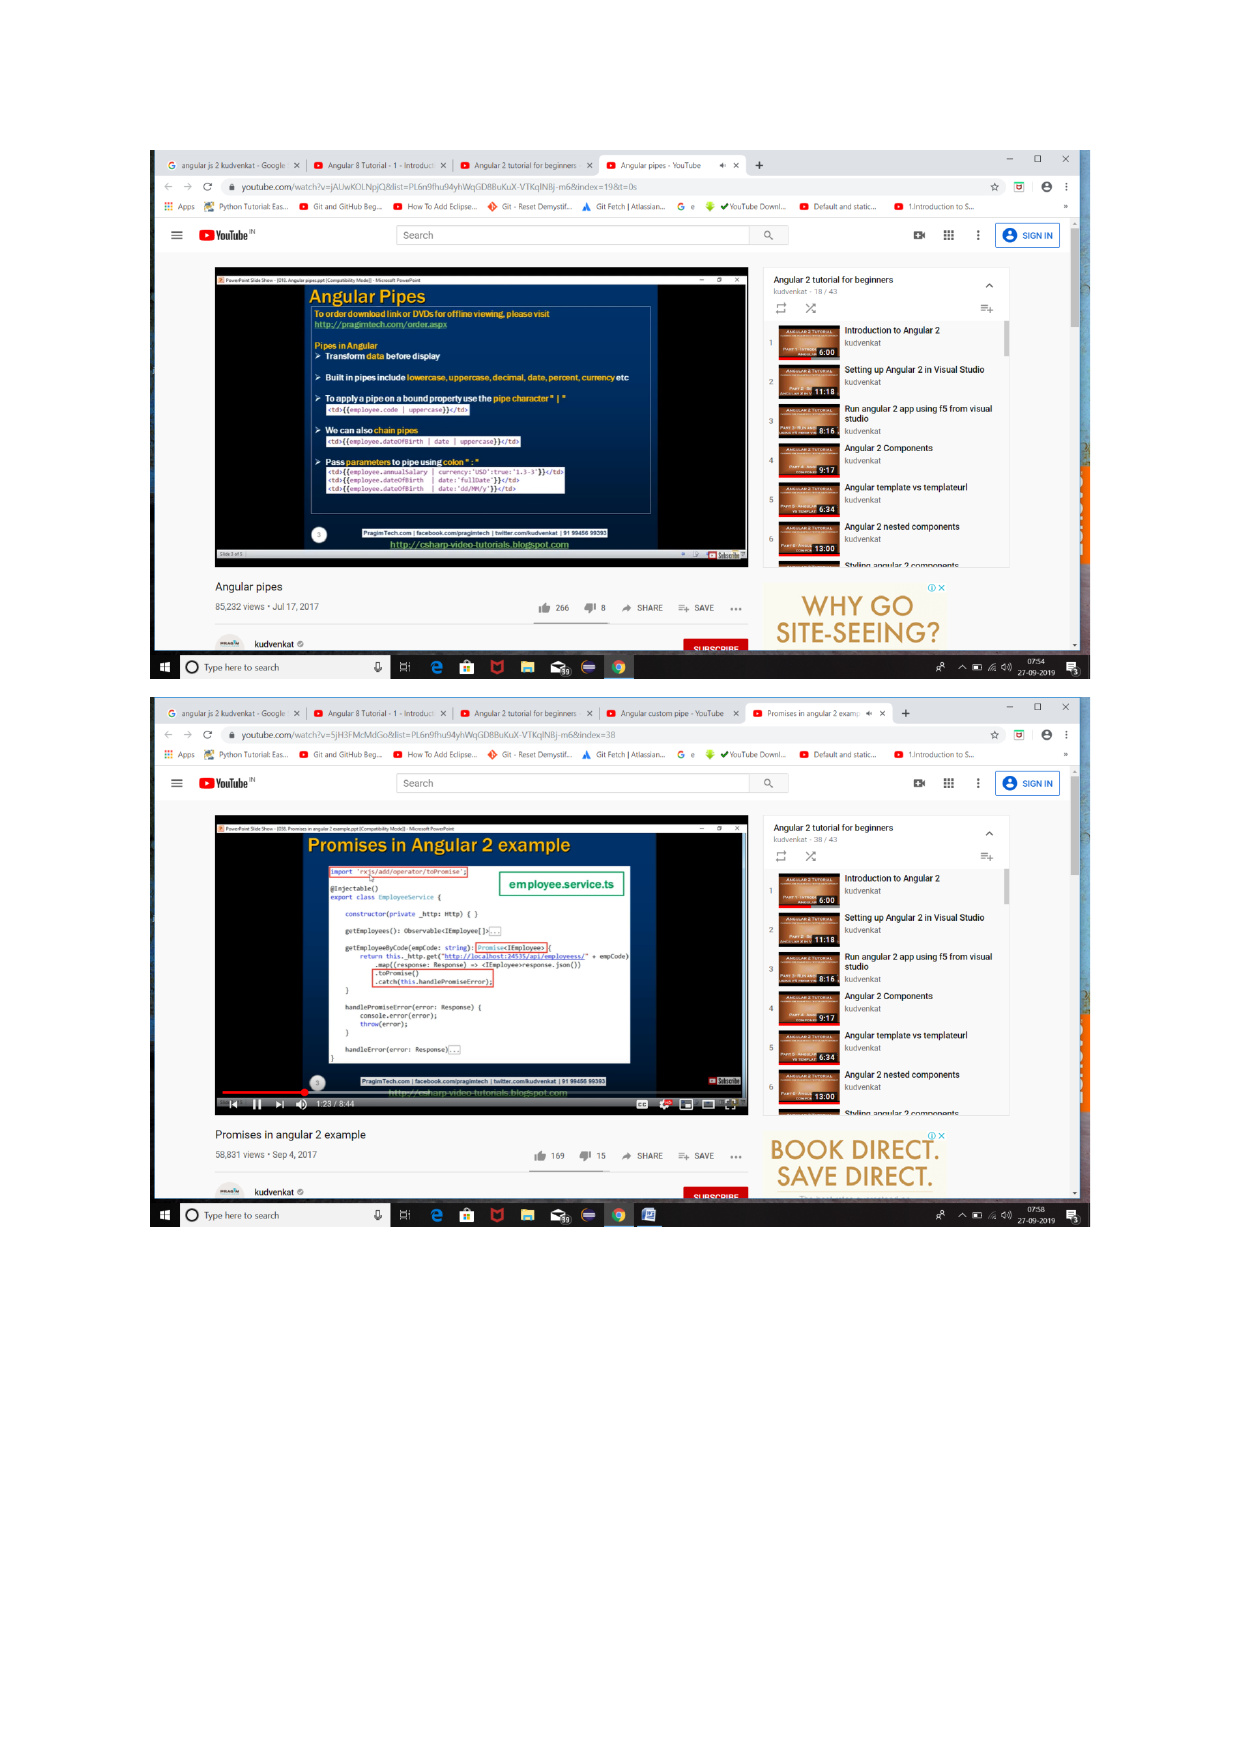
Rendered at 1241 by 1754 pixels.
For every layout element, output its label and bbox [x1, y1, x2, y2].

picture [150, 697, 1091, 1227]
picture [150, 150, 1091, 679]
